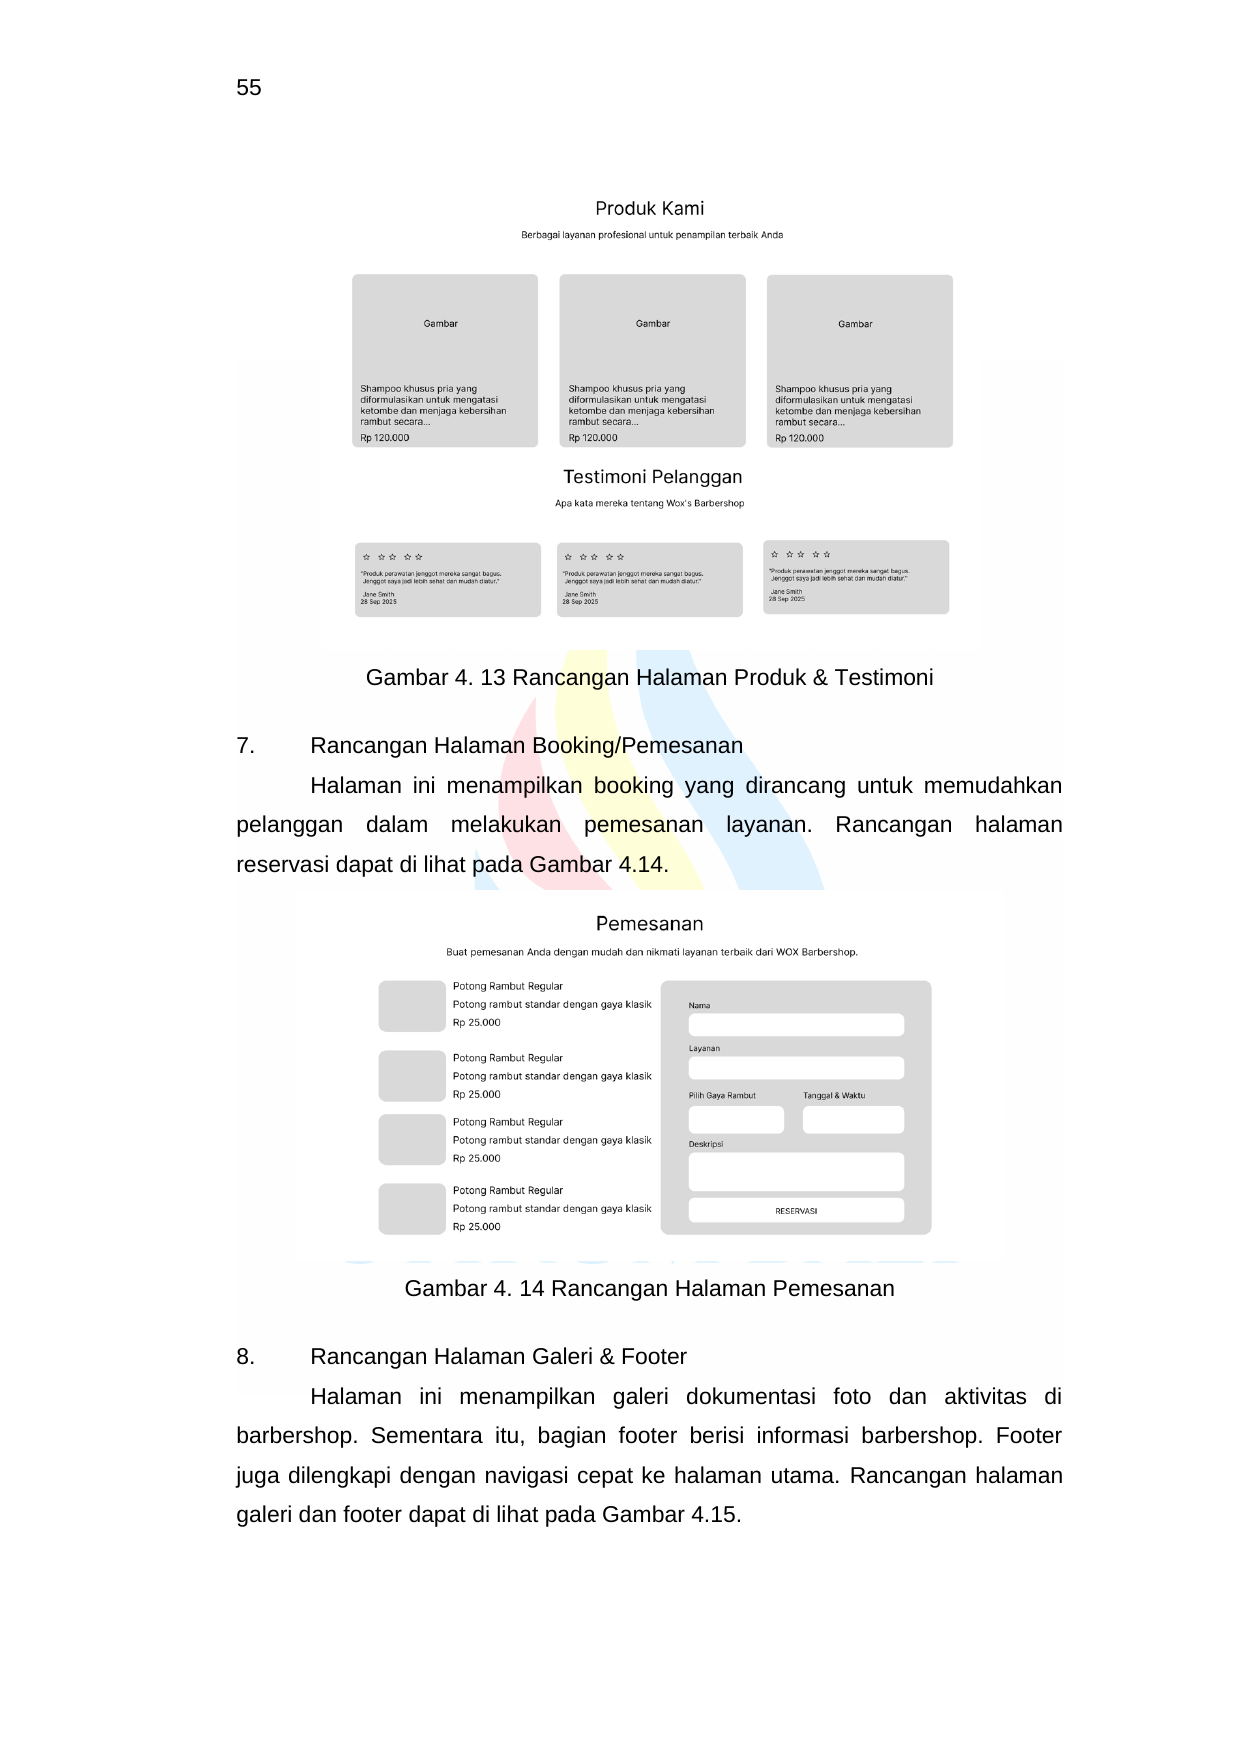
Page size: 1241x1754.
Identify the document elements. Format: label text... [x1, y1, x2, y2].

text Halaman ini menampilkan booking yang dirancang untuk memudahkan pelanggan dalam melakukan pemesanan layanan. Rancangan halaman reservasi dapat di lihat pada Gambar 4.14. [236, 772, 1063, 877]
picture [319, 177, 980, 650]
picture [295, 890, 1004, 1261]
text Halaman ini menampilkan galeri dokumentasi foto dan aktivitas di barbershop. Sementara itu, bagian footer berisi informasi barbershop. Footer juga dilengkapi dengan navigasi cepat ke halaman utama. Rancangan halaman galeri dan footer dapat di lihat pada Gambar 4.15. [236, 1383, 1063, 1527]
list Rancangan Halaman Booking/Pemesanan [236, 732, 1063, 758]
text Gambar 4. 13 Rancangan Halaman Produk & Testimoni [236, 664, 1063, 690]
list Rancangan Halaman Galeri & Footer [236, 1343, 1063, 1369]
text Gambar 4. 14 Rancangan Halaman Pemesanan [236, 1275, 1063, 1301]
